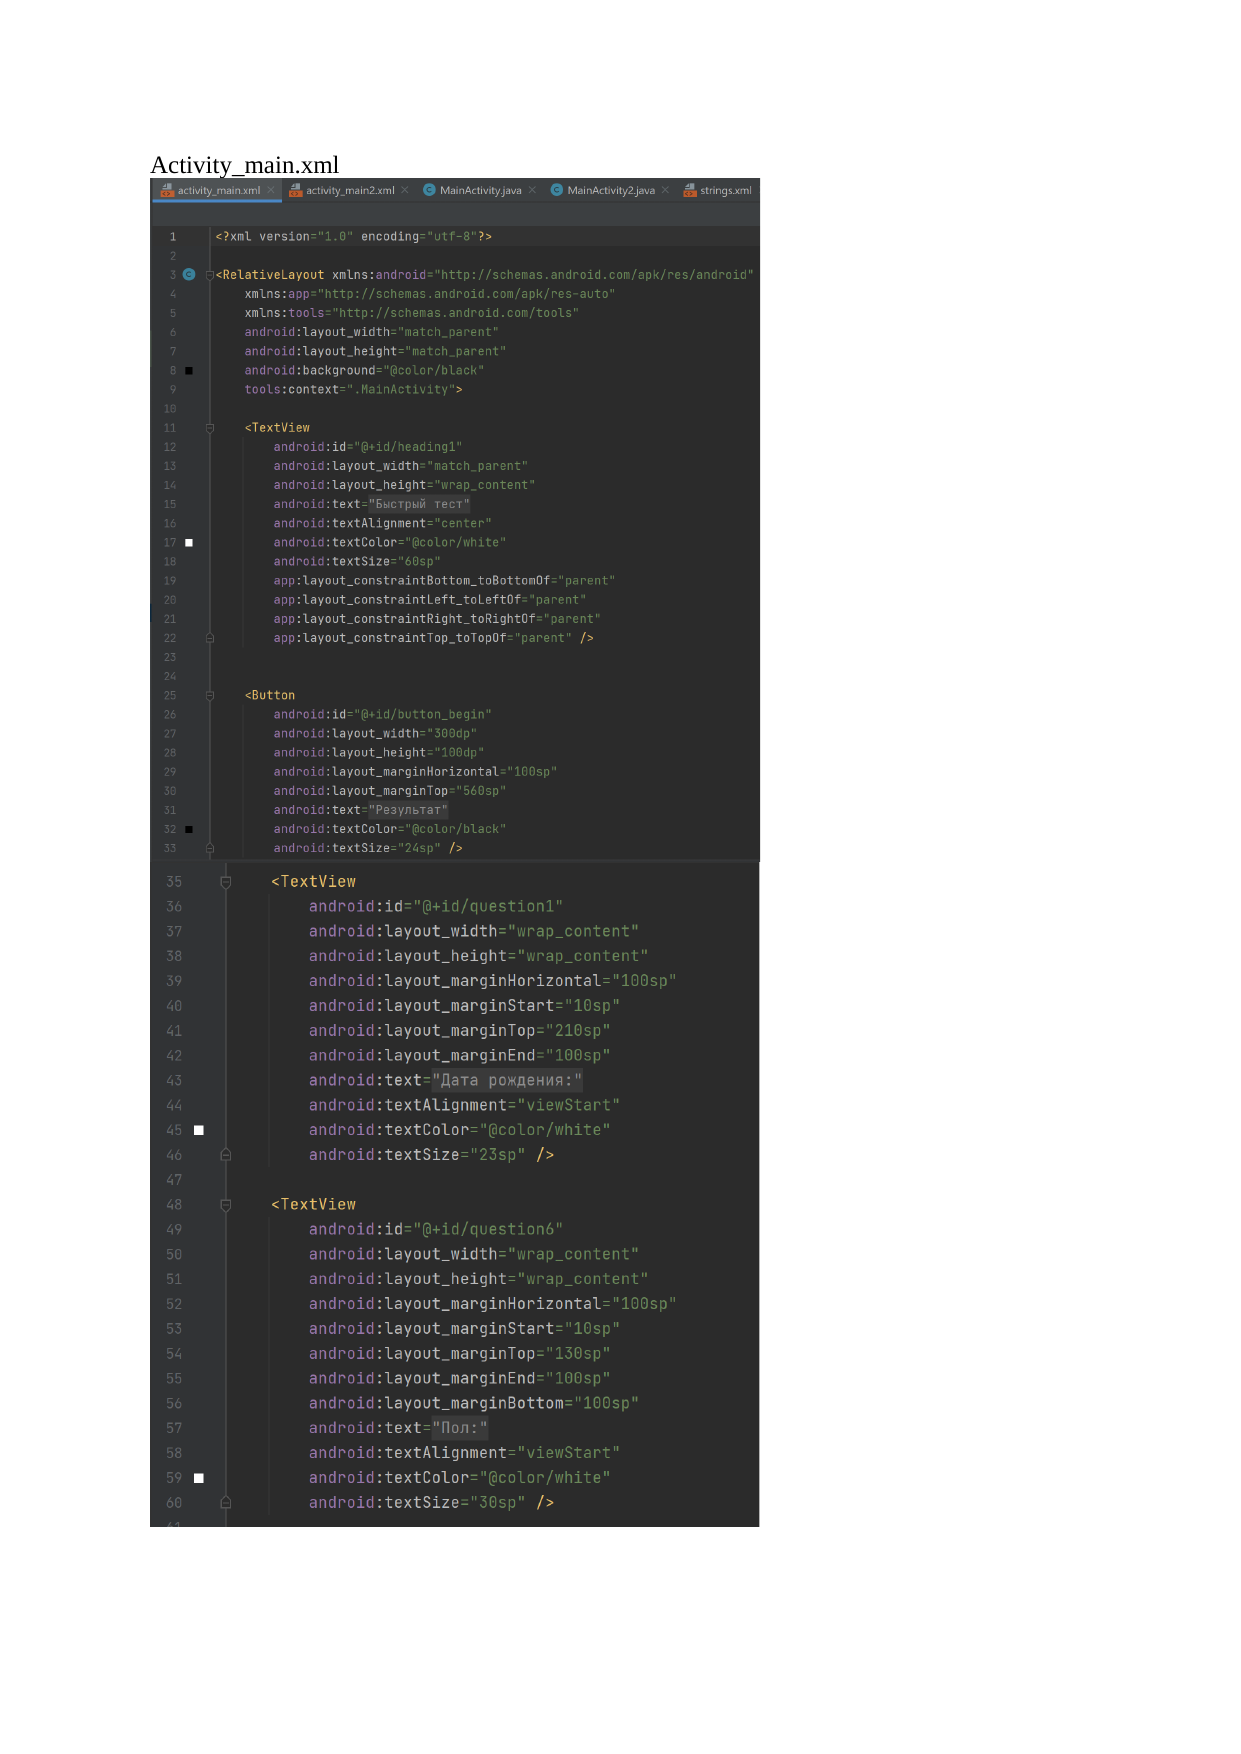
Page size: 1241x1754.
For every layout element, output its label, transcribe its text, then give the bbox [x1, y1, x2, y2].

picture [150, 178, 761, 1527]
text Activity_main.xml [150, 150, 1090, 179]
